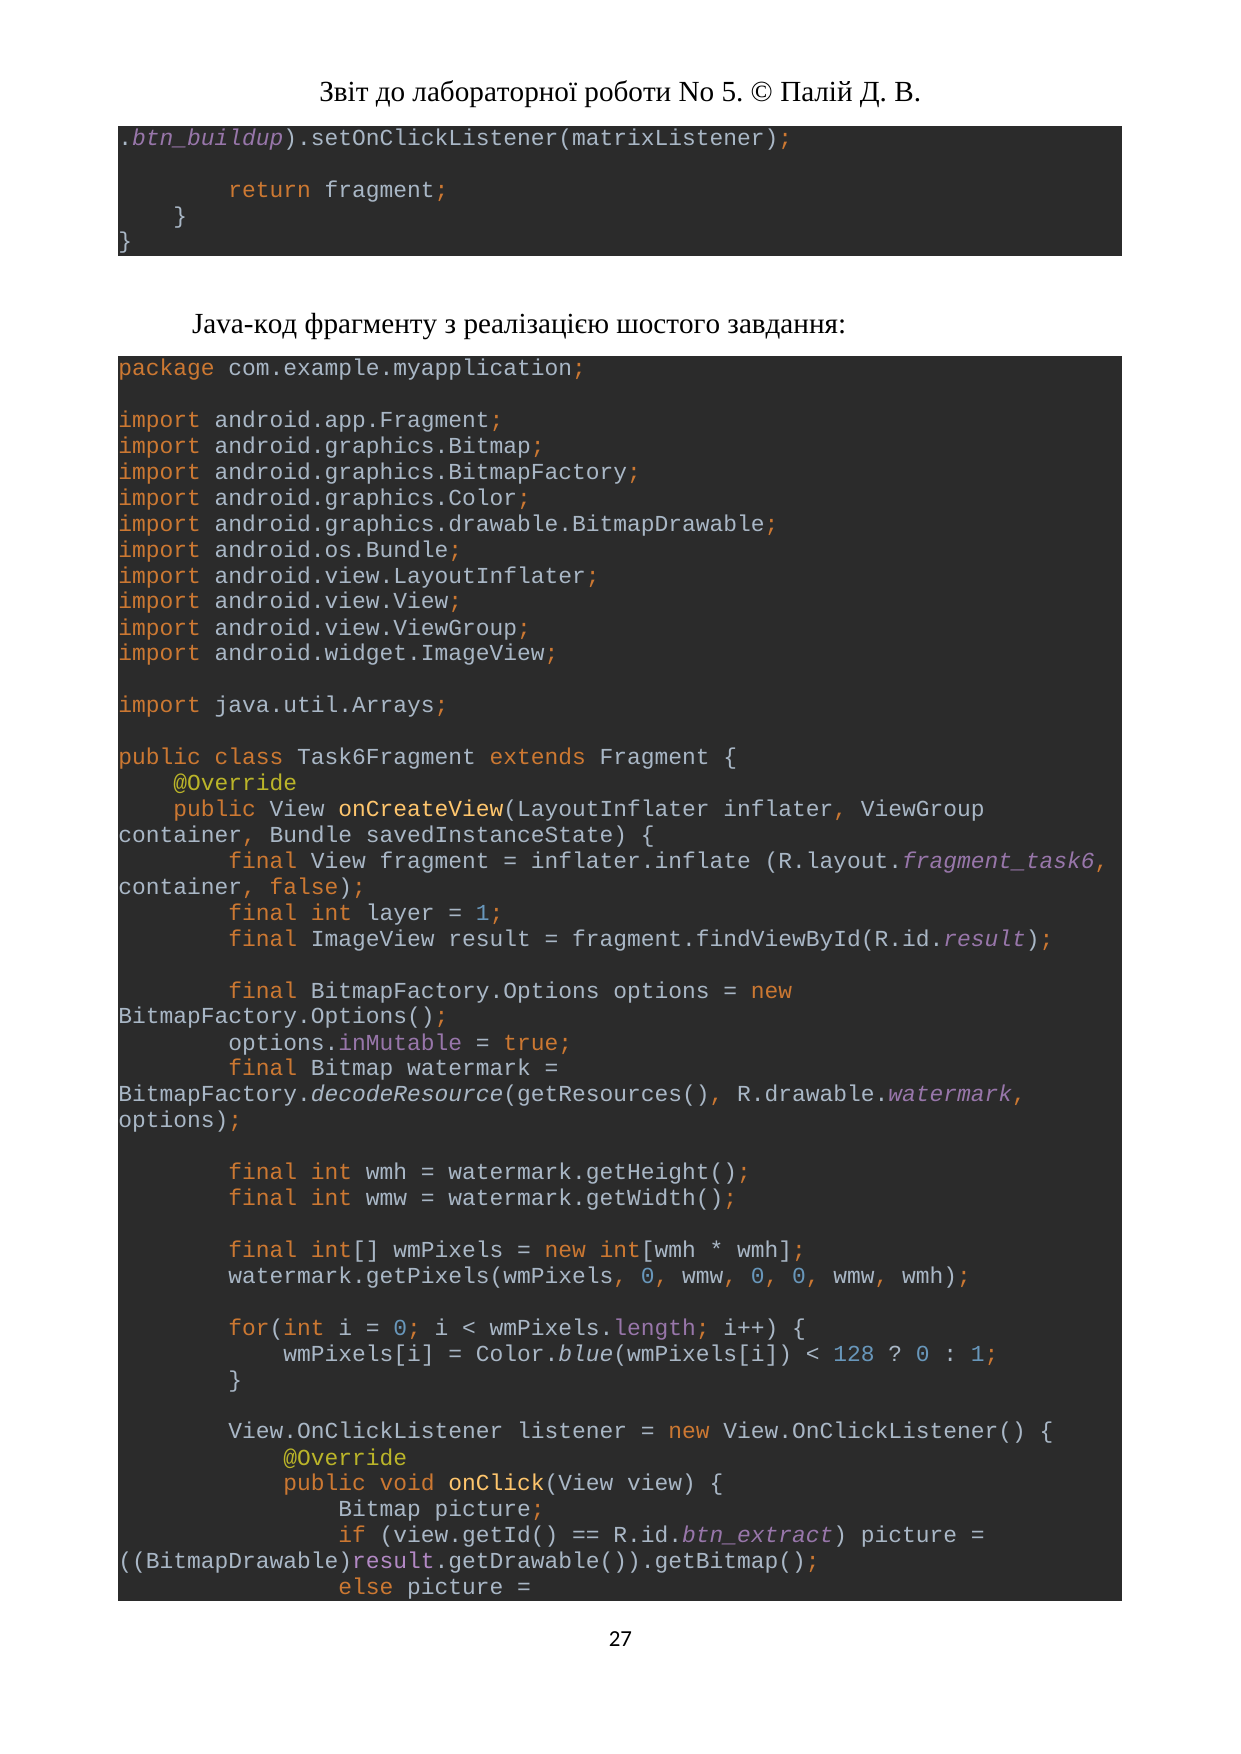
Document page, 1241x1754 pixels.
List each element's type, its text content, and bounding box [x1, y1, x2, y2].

text Java-код фрагменту з реалізацією шостого завдання: [118, 306, 1122, 340]
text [118, 126, 1122, 256]
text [118, 356, 1122, 1601]
